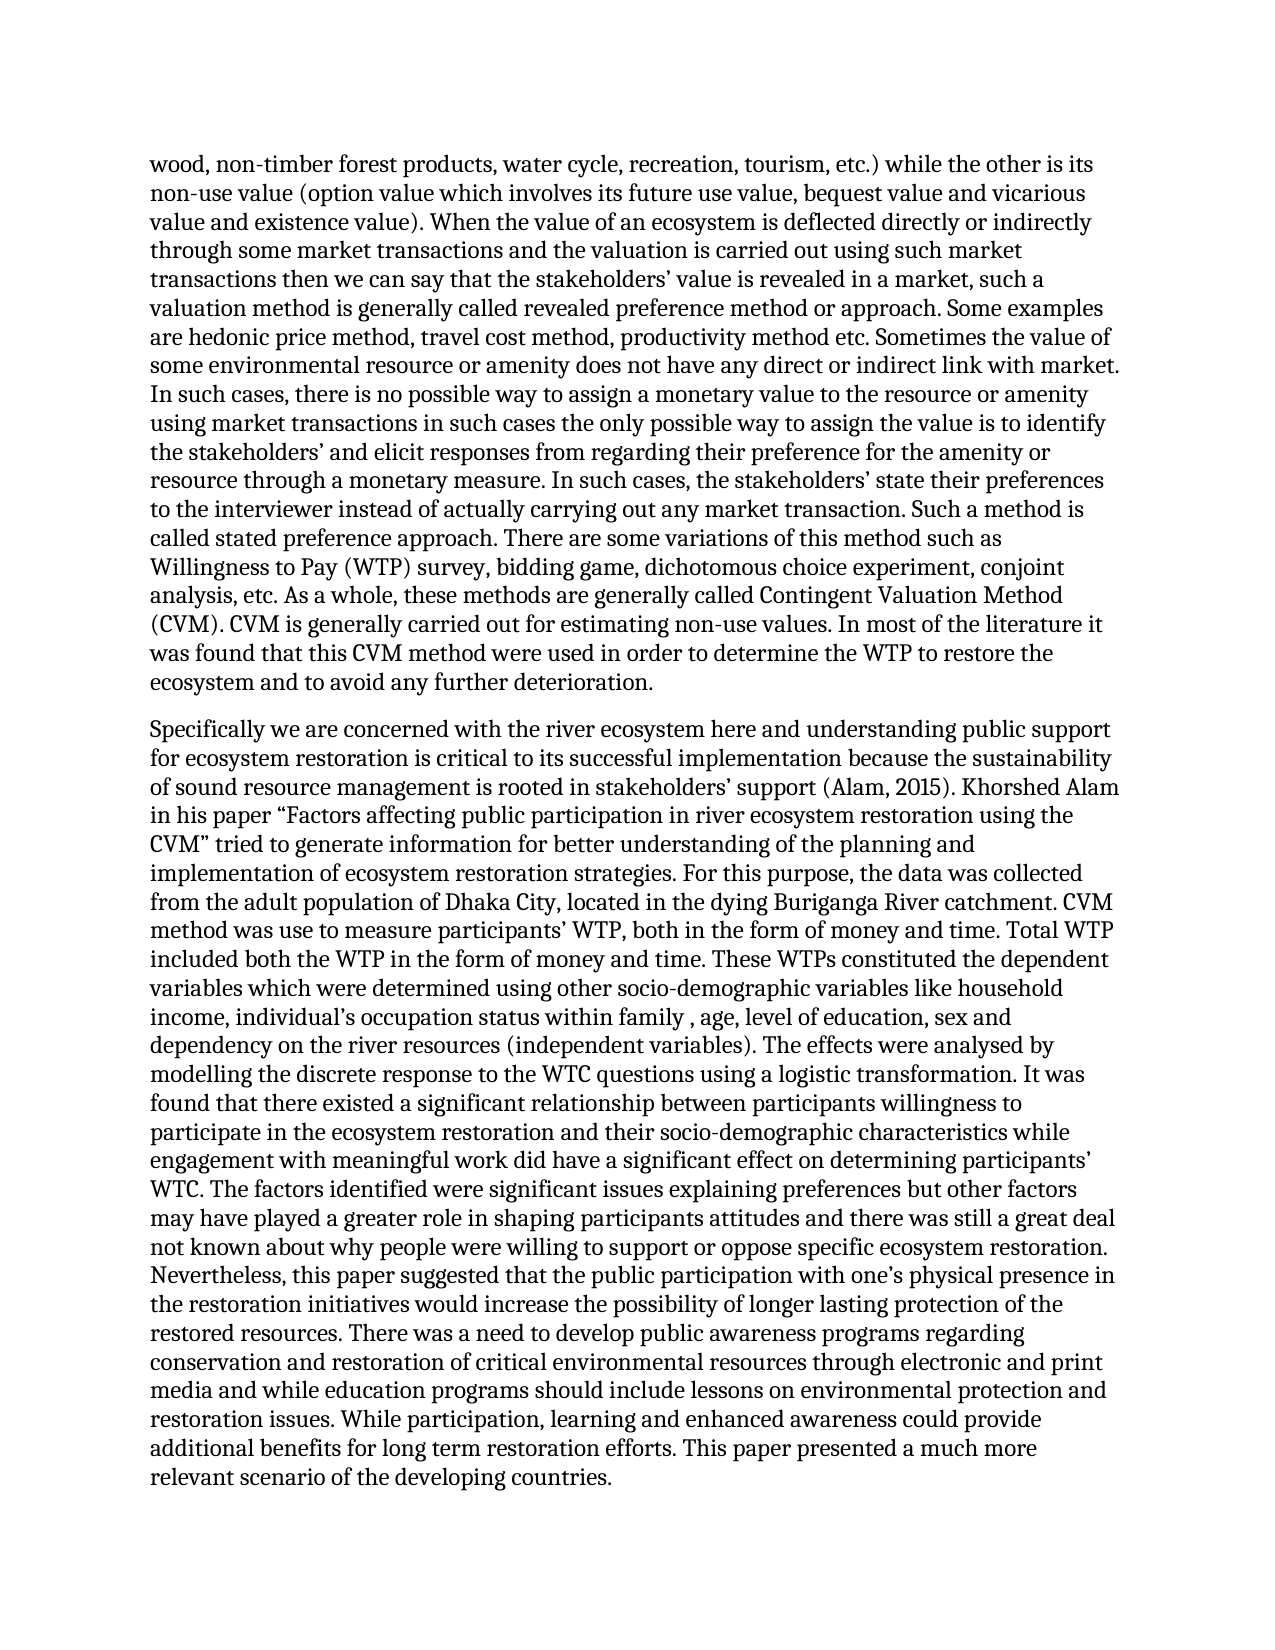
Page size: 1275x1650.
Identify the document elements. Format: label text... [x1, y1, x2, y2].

text Specifically we are concerned with the river ecosystem here and understanding public support for ecosystem restoration is critical to its successful implementation because the sustainability of sound resource management is rooted in stakeholders’ support (Alam, 2015). Khorshed Alam in his paper “Factors affecting public participation in river ecosystem restoration using the CVM” tried to generate information for better understanding of the planning and implementation of ecosystem restoration strategies. For this purpose, the data was collected from the adult population of Dhaka City, located in the dying Buriganga River catchment. CVM method was use to measure participants’ WTP, both in the form of money and time. Total WTP included both the WTP in the form of money and time. These WTPs constituted the dependent variables which were determined using other socio-demographic variables like household income, individual’s occupation status within family , age, level of education, sex and dependency on the river resources (independent variables). The effects were analysed by modelling the discrete response to the WTC questions using a logistic transformation. It was found that there existed a significant relationship between participants willingness to participate in the ecosystem restoration and their socio-demographic characteristics while engagement with meaningful work did have a significant effect on determining participants’ WTC. The factors identified were significant issues explaining preferences but other factors may have played a greater role in shaping participants attitudes and there was still a great deal not known about why people were willing to support or oppose specific ecosystem restoration. Nevertheless, this paper suggested that the public participation with one’s physical presence in the restoration initiatives would increase the possibility of longer lasting protection of the restored resources. There was a need to develop public awareness programs regarding conservation and restoration of critical environmental resources through electronic and print media and while education programs should include lessons on environmental protection and restoration issues. While participation, learning and enhanced awareness could provide additional benefits for long term restoration efforts. This paper presented a much more relevant scenario of the developing countries. [150, 715, 1125, 1491]
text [150, 150, 1125, 696]
